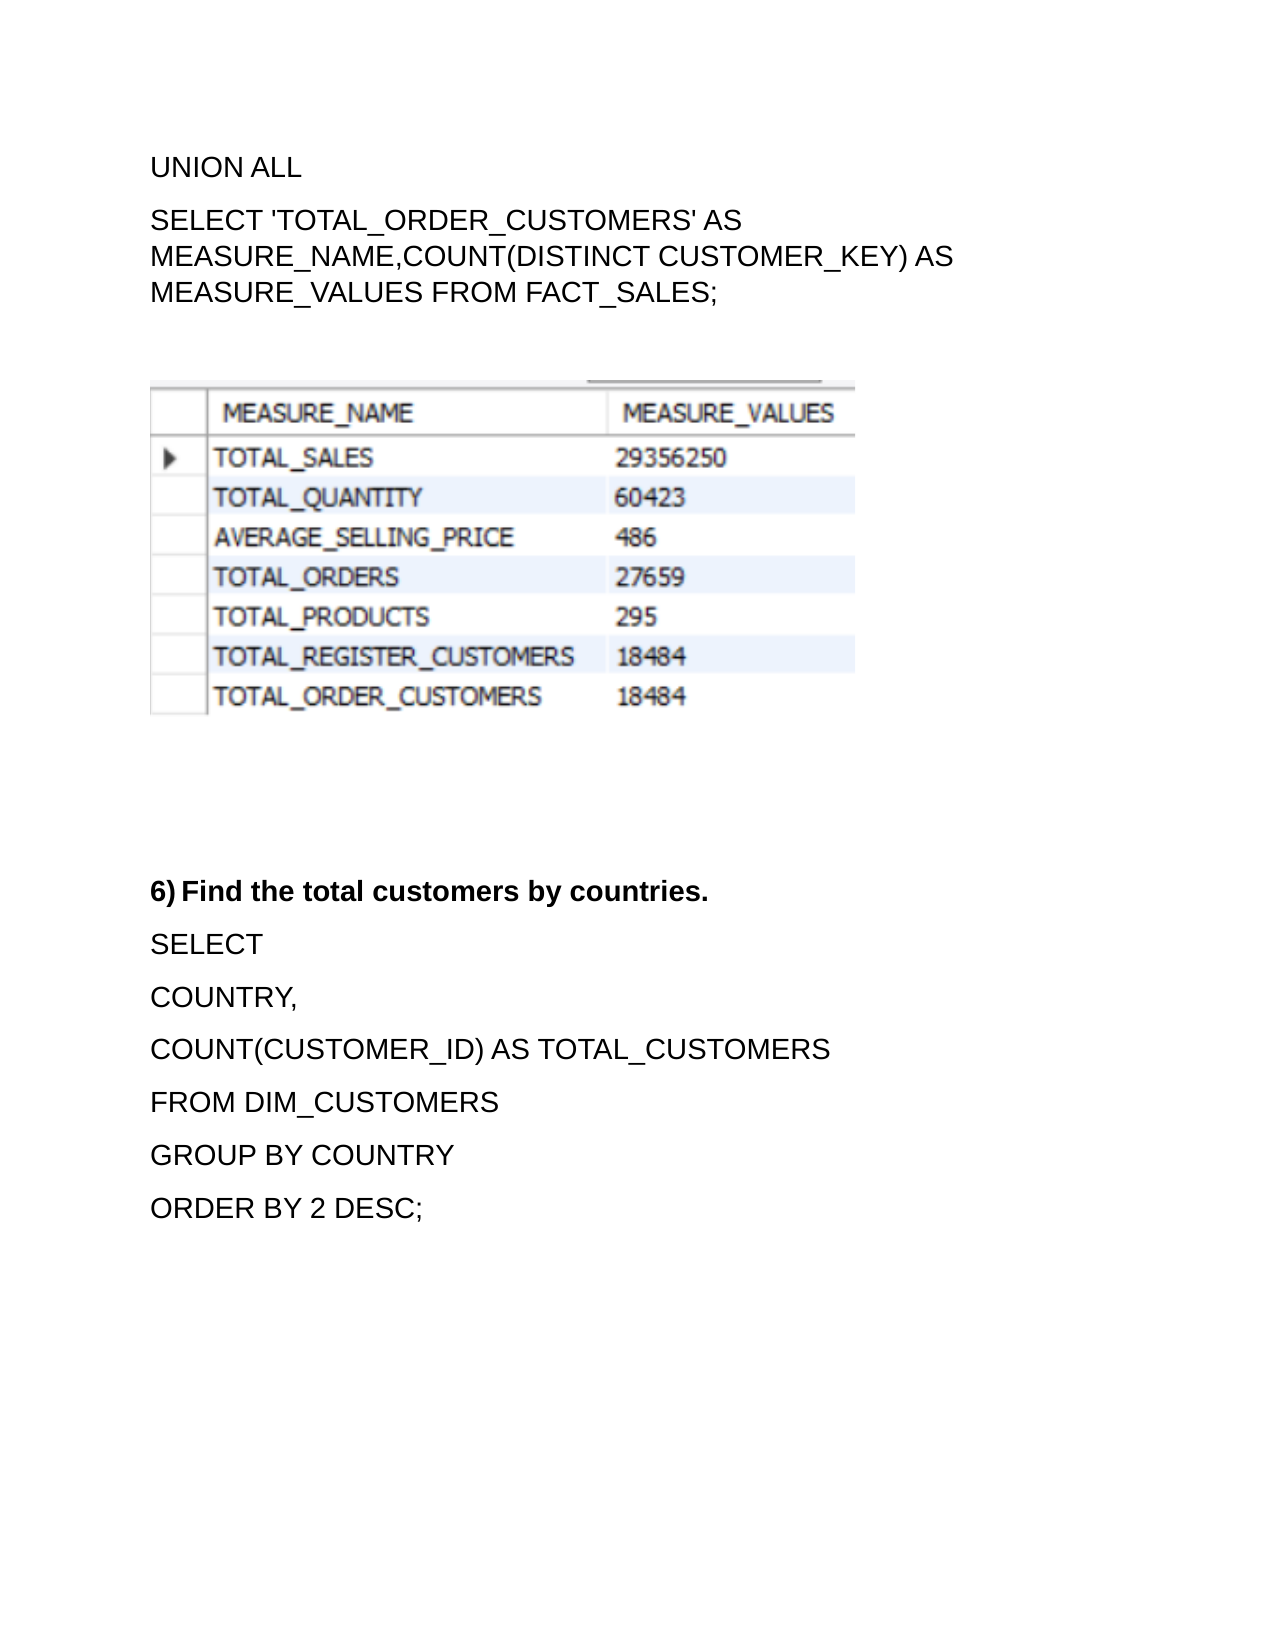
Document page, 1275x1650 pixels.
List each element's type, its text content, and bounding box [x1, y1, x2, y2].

text UNION ALL [150, 150, 1125, 183]
text COUNT(CUSTOMER_ID) AS TOTAL_CUSTOMERS [150, 1032, 1125, 1066]
text SELECT 'TOTAL_ORDER_CUSTOMERS' AS MEASURE_NAME,COUNT(DISTINCT CUSTOMER_KEY) AS MEASURE_VALUES FROM FACT_SALES; [150, 203, 1125, 309]
text SELECT [150, 927, 1125, 960]
text GROUP BY COUNTRY [150, 1138, 1125, 1172]
text 6) Find the total customers by countries. [150, 874, 1125, 907]
text COUNTRY, [150, 979, 1125, 1013]
text FROM DIM_CUSTOMERS [150, 1085, 1125, 1119]
text ORDER BY 2 DESC; [150, 1191, 1125, 1224]
picture [150, 380, 856, 750]
